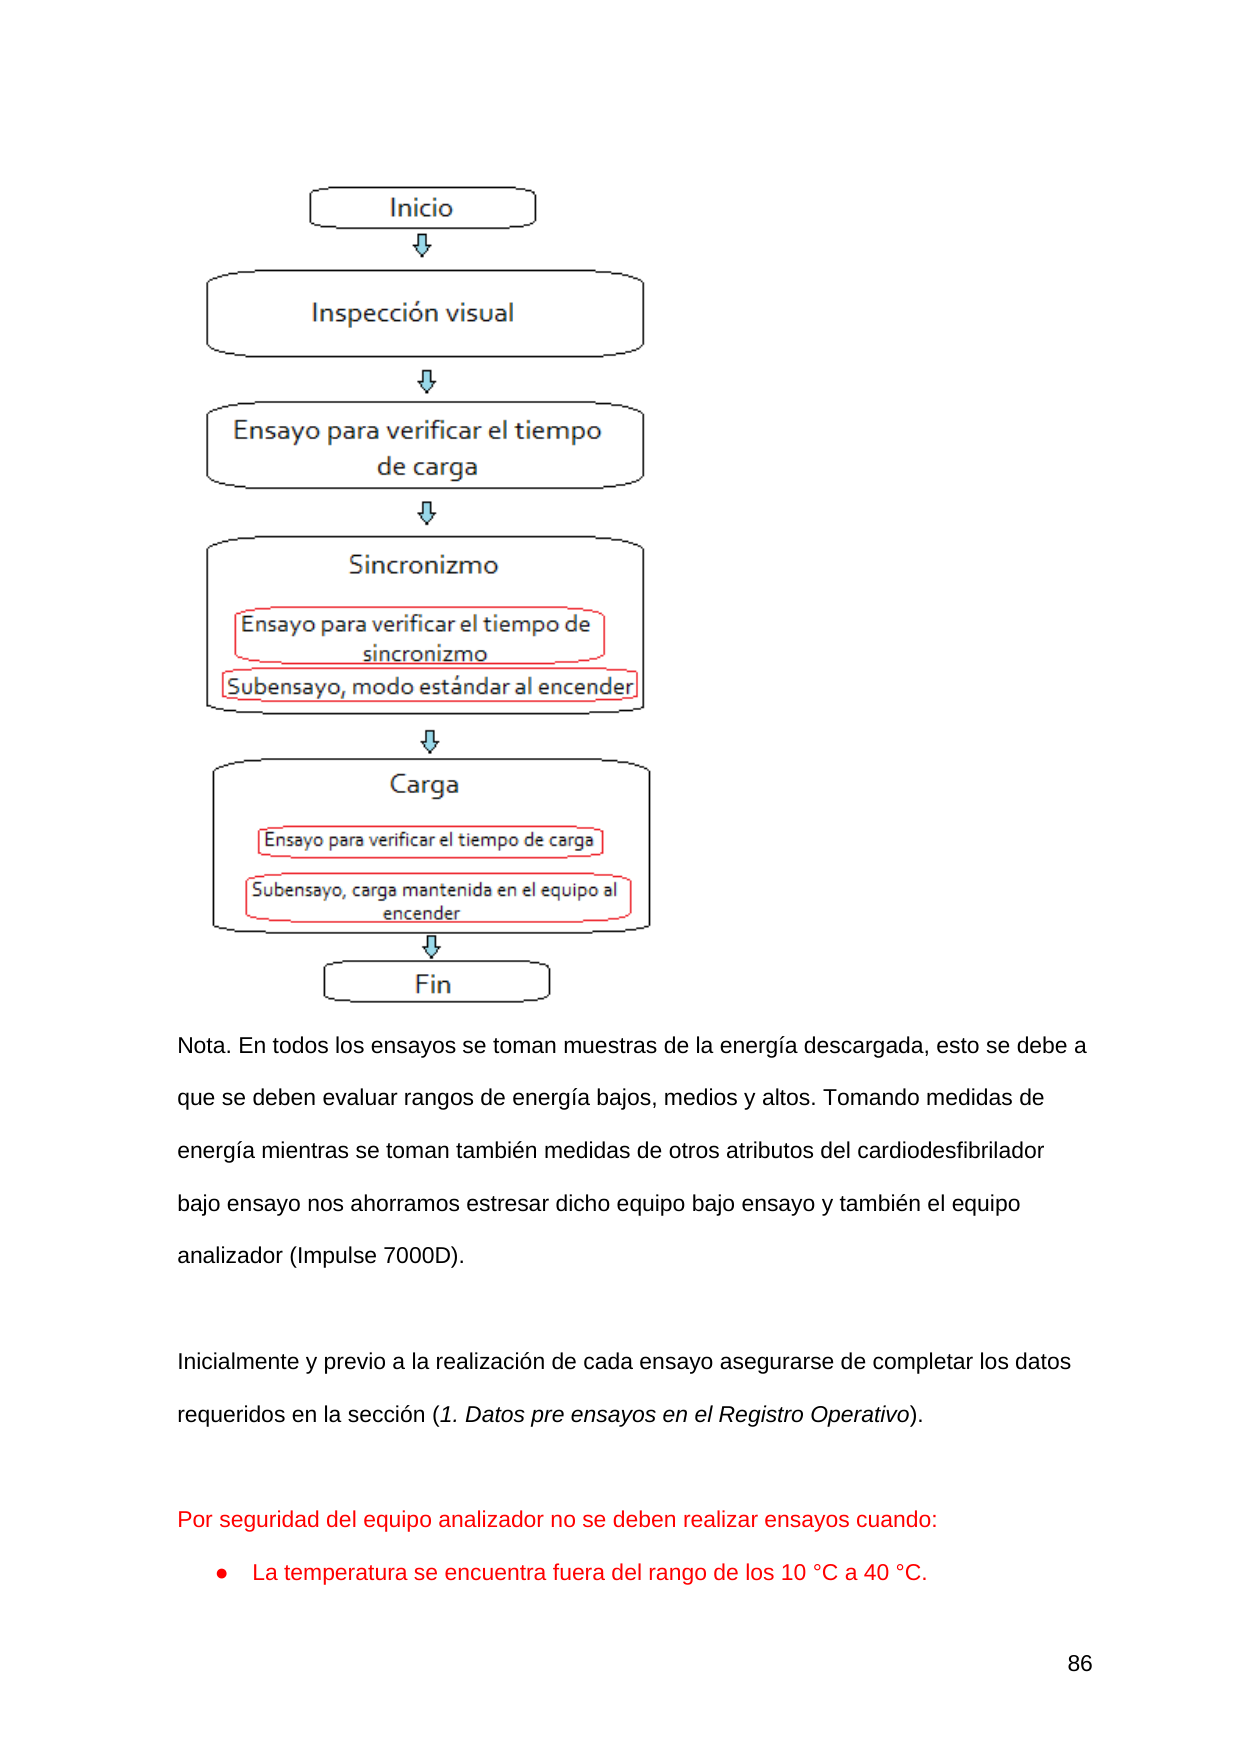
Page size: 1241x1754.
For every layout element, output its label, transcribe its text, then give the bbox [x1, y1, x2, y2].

text Nota. En todos los ensayos se toman muestras de la energía descargada, esto se debe a que se deben evaluar rangos de energía bajos, medios y altos. Tomando medidas de energía mientras se toman también medidas de otros atributos del cardiodesfibrilador bajo ensayo nos ahorramos estresar dicho equipo bajo ensayo y también el equipo analizador (Impulse 7000D). [177, 1032, 1093, 1269]
picture [177, 177, 674, 1006]
text Inicialmente y previo a la realización de cada ensayo asegurarse de completar los datos requeridos en la sección (1. Datos pre ensayos en el Registro Operativo). [177, 1348, 1093, 1427]
list La temperatura se encuentra fuera del rango de los 10 °C a 40 °C. [214, 1559, 1093, 1585]
text Por seguridad del equipo analizador no se deben realizar ensayos cuando: [177, 1506, 1093, 1532]
